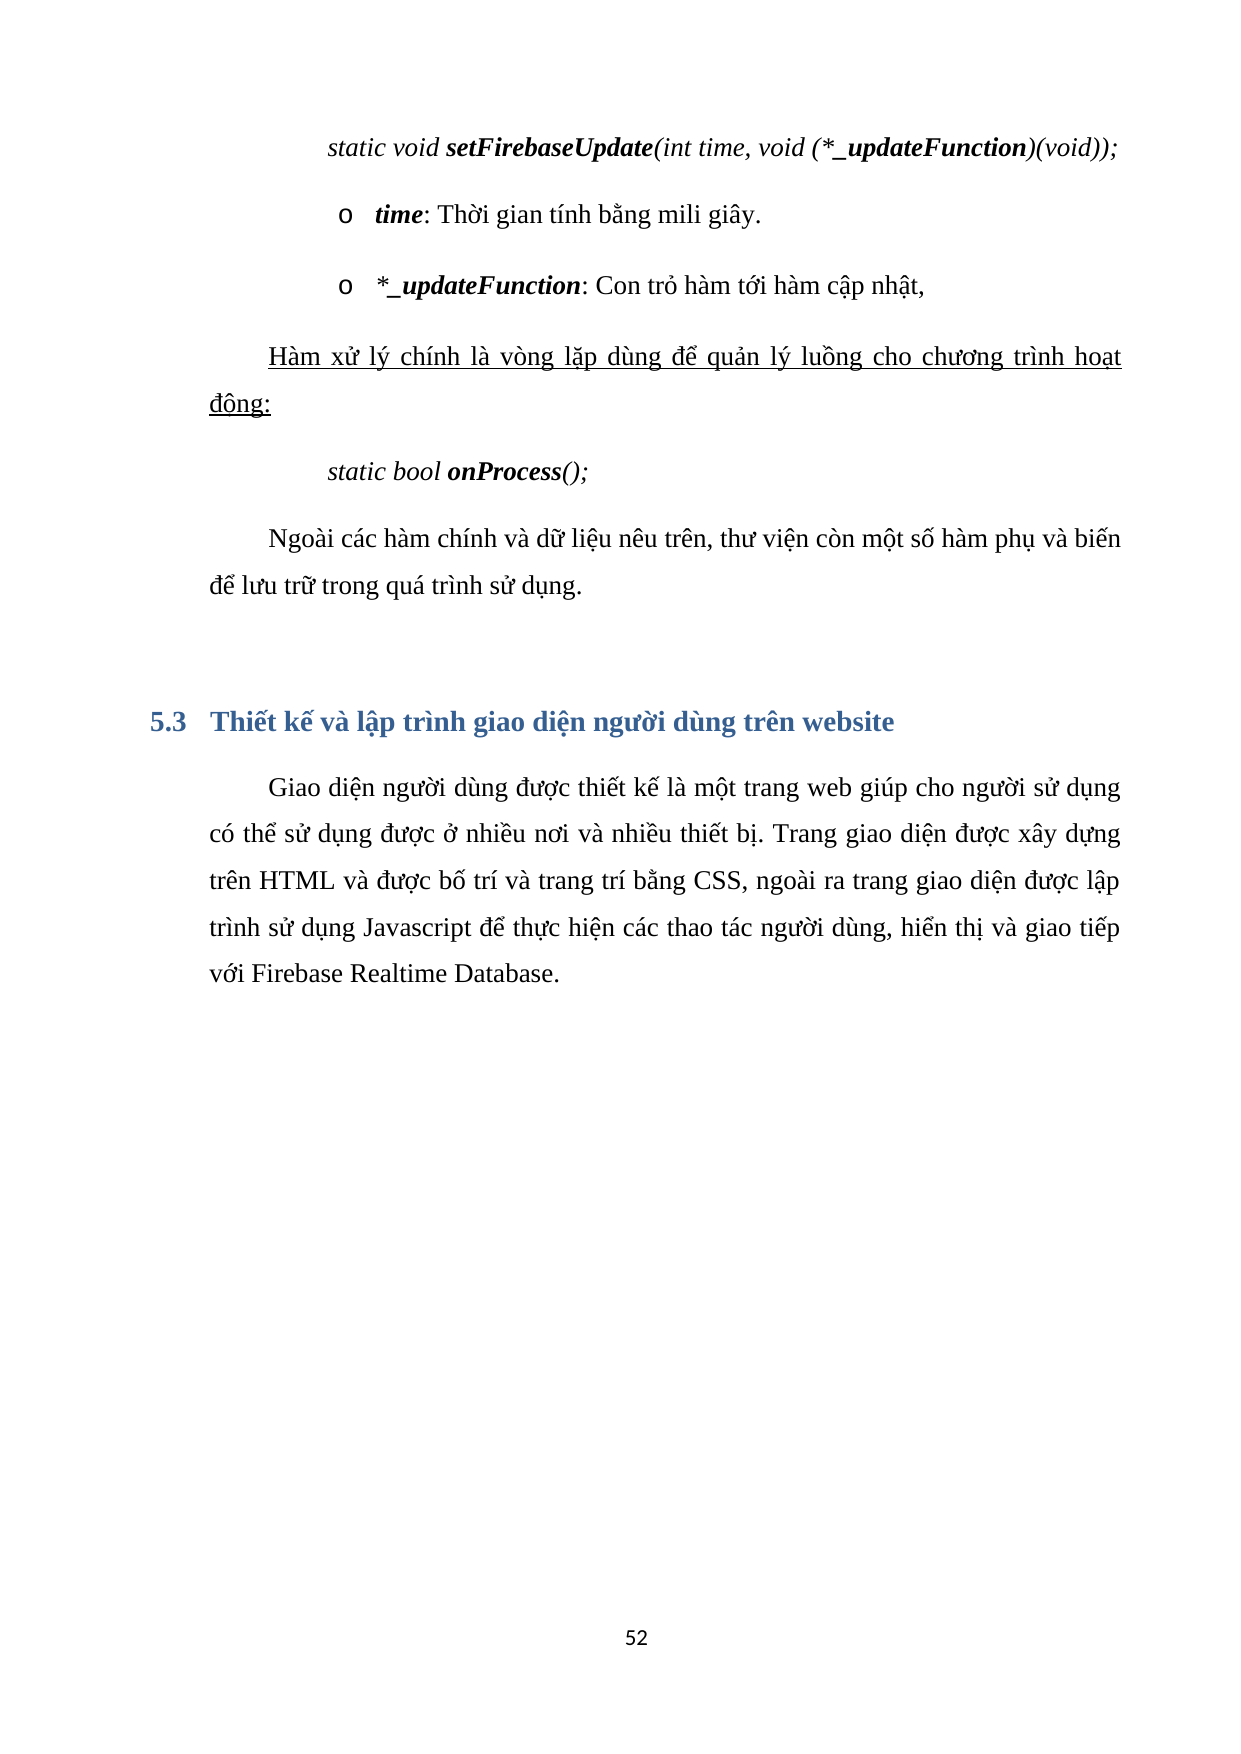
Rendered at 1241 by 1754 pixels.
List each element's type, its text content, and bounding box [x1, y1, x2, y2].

list *_updateFunction: Con trỏ hàm tới hàm cập nhật, [337, 269, 1122, 303]
text static bool onProcess(); [209, 454, 1122, 486]
text Ngoài các hàm chính và dữ liệu nêu trên, thư viện còn một số hàm phụ và biến để lưu trữ trong quá trình sử dụng. [209, 522, 1122, 600]
text static void setFirebaseUpdate(int time, void (*_updateFunction)(void)); [209, 131, 1122, 162]
list time: Thời gian tính bằng mili giây. [337, 198, 1122, 232]
subtitle Thiết kế và lập trình giao diện người dùng trên website [150, 704, 1122, 737]
text Giao diện người dùng được thiết kế là một trang web giúp cho người sử dụng có thể sử dụng được ở nhiều nơi và nhiều thiết bị. Trang giao diện được xây dựng trên HTML và được bố trí và trang trí bằng CSS, ngoài ra trang giao diện được lập trình sử dụng Javascript để thực hiện các thao tác người dùng, hiển thị và giao tiếp với Firebase Realtime Database. [209, 771, 1122, 989]
text Hàm xử lý chính là vòng lặp dùng để quản lý luồng cho chương trình hoạt động: [209, 340, 1122, 418]
